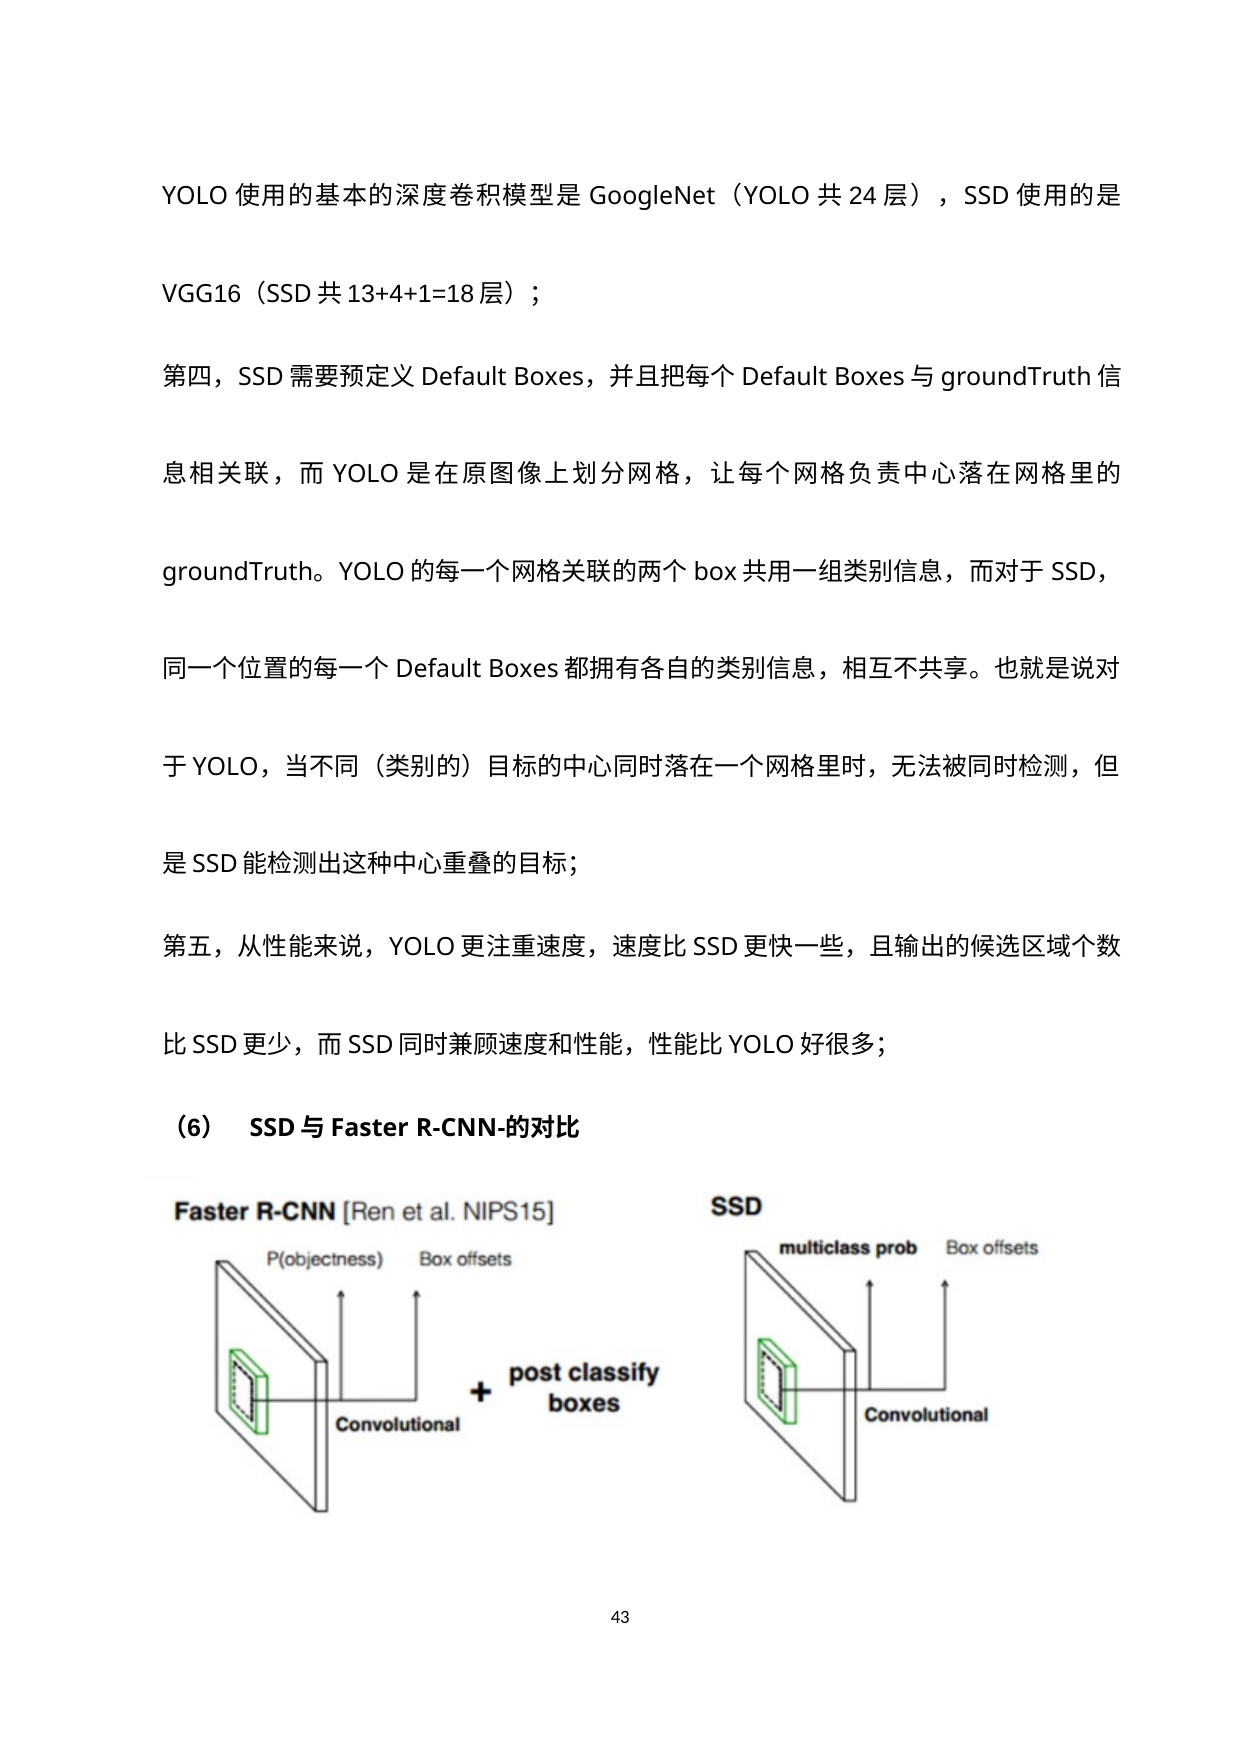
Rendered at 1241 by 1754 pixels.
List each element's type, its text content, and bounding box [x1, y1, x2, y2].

list SSD与Faster R-CNN-的对比 [162, 1093, 1122, 1158]
picture [138, 1176, 1069, 1522]
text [162, 161, 1122, 324]
text 第五，从性能来说，YOLO更注重速度，速度比SSD更快一些，且输出的候选区域个数比SSD更少，而SSD同时兼顾速度和性能，性能比YOLO好很多； [162, 912, 1122, 1075]
text 第四，SSD需要预定义Default Boxes，并且把每个Default Boxes与groundTruth信息相关联，而YOLO是在原图像上划分网格，让每个网格负责中心落在网格里的groundTruth。YOLO的每一个网格关联的两个box共用一组类别信息，而对于SSD，同一个位置的每一个Default Boxes都拥有各自的类别信息，相互不共享。也就是说对于YOLO，当不同（类别的）目标的中心同时落在一个网格里时，无法被同时检测，但是SSD能检测出这种中心重叠的目标； [162, 342, 1122, 894]
